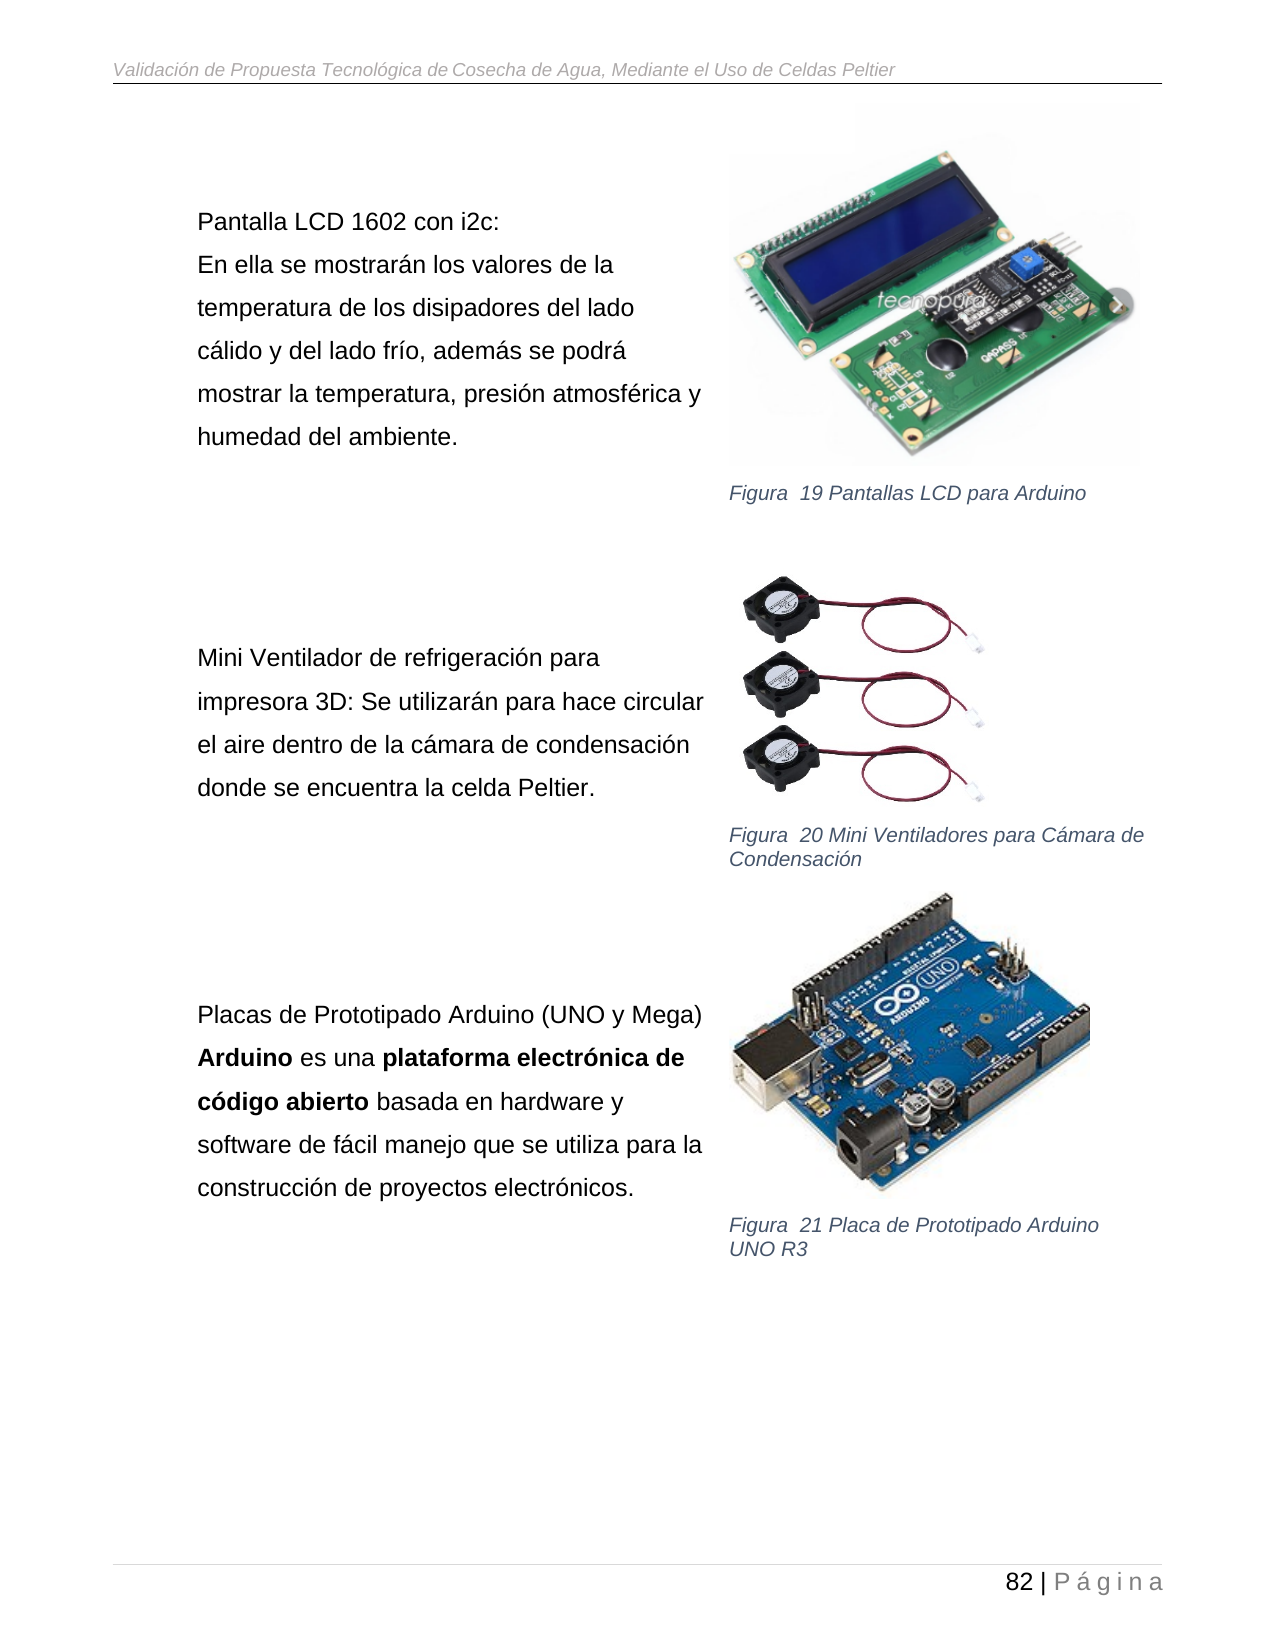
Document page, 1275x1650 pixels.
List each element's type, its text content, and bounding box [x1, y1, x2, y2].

table_cell Figura 19 Pantallas LCD para Arduino [718, 104, 1163, 568]
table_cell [718, 891, 1163, 1325]
picture [728, 103, 1140, 466]
picture [728, 568, 991, 808]
picture [728, 891, 1090, 1199]
table_cell Pantalla LCD 1602 con i2c: En ella se mostrarán los valores de la temperatura de los disipadores del lado cálido y del lado frío, además se podrá mostrar la temperatura, presión atmosférica y humedad del ambiente. [186, 104, 718, 568]
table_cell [186, 891, 718, 1325]
table_cell Mini Ventilador de refrigeración para impresora 3D: Se utilizarán para hace circular el aire dentro de la cámara de condensación donde se encuentra la celda Peltier. [186, 568, 718, 891]
table_cell Figura 20 Mini Ventiladores para Cámara de Condensación [718, 568, 1163, 891]
